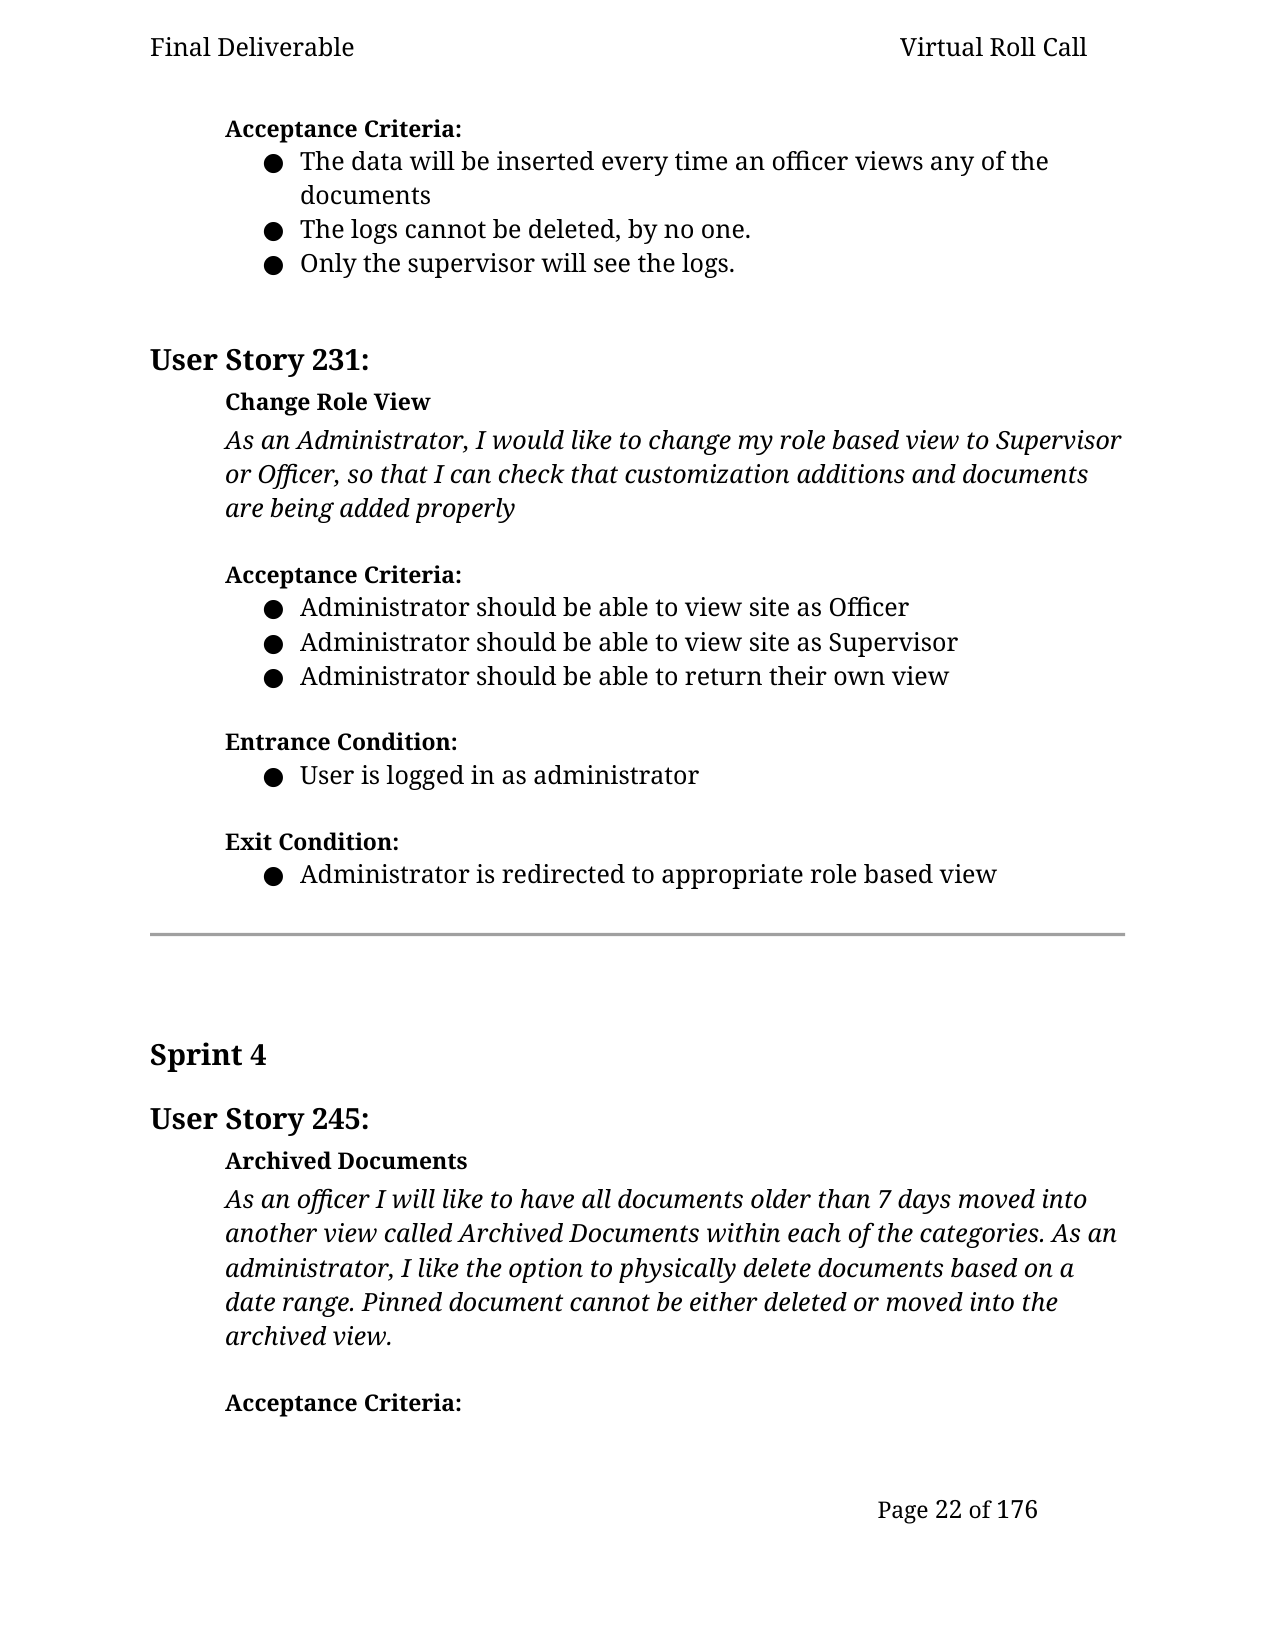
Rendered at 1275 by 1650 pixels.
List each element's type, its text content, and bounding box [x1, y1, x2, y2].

list The data will be inserted every time an officer views any of the documents [262, 144, 1125, 212]
text Exit Condition: [225, 826, 1125, 857]
text As an Administrator, I would like to change my role based view to Supervisor or Officer, so that I can check that customization additions and documents are being added properly [225, 423, 1125, 525]
subtitle Sprint 4 [150, 1034, 1125, 1073]
list The logs cannot be deleted, by no one. [262, 212, 1125, 246]
list Administrator should be able to view site as Supervisor [262, 624, 1125, 658]
list Administrator is redirected to appropriate role based view [262, 857, 1125, 891]
text Acceptance Criteria: [225, 1386, 1125, 1418]
list Administrator should be able to return their own view [262, 658, 1125, 692]
text As an officer I will like to have all documents older than 7 days moved into another view called Archived Documents within each of the categories. As an administrator, I like the option to physically delete documents based on a date range. Pinned document cannot be either deleted or moved into the archived view. [225, 1182, 1125, 1352]
list Only the supervisor will see the logs. [262, 246, 1125, 280]
text Acceptance Criteria: [225, 112, 1125, 144]
list Administrator should be able to view site as Officer [262, 590, 1125, 624]
list User is logged in as administrator [262, 758, 1125, 792]
text Entrance Condition: [225, 726, 1125, 758]
subtitle User Story 231: Change Role View [150, 339, 1125, 418]
subtitle User Story 245: Archived Documents [150, 1098, 1125, 1178]
text Acceptance Criteria: [225, 559, 1125, 590]
